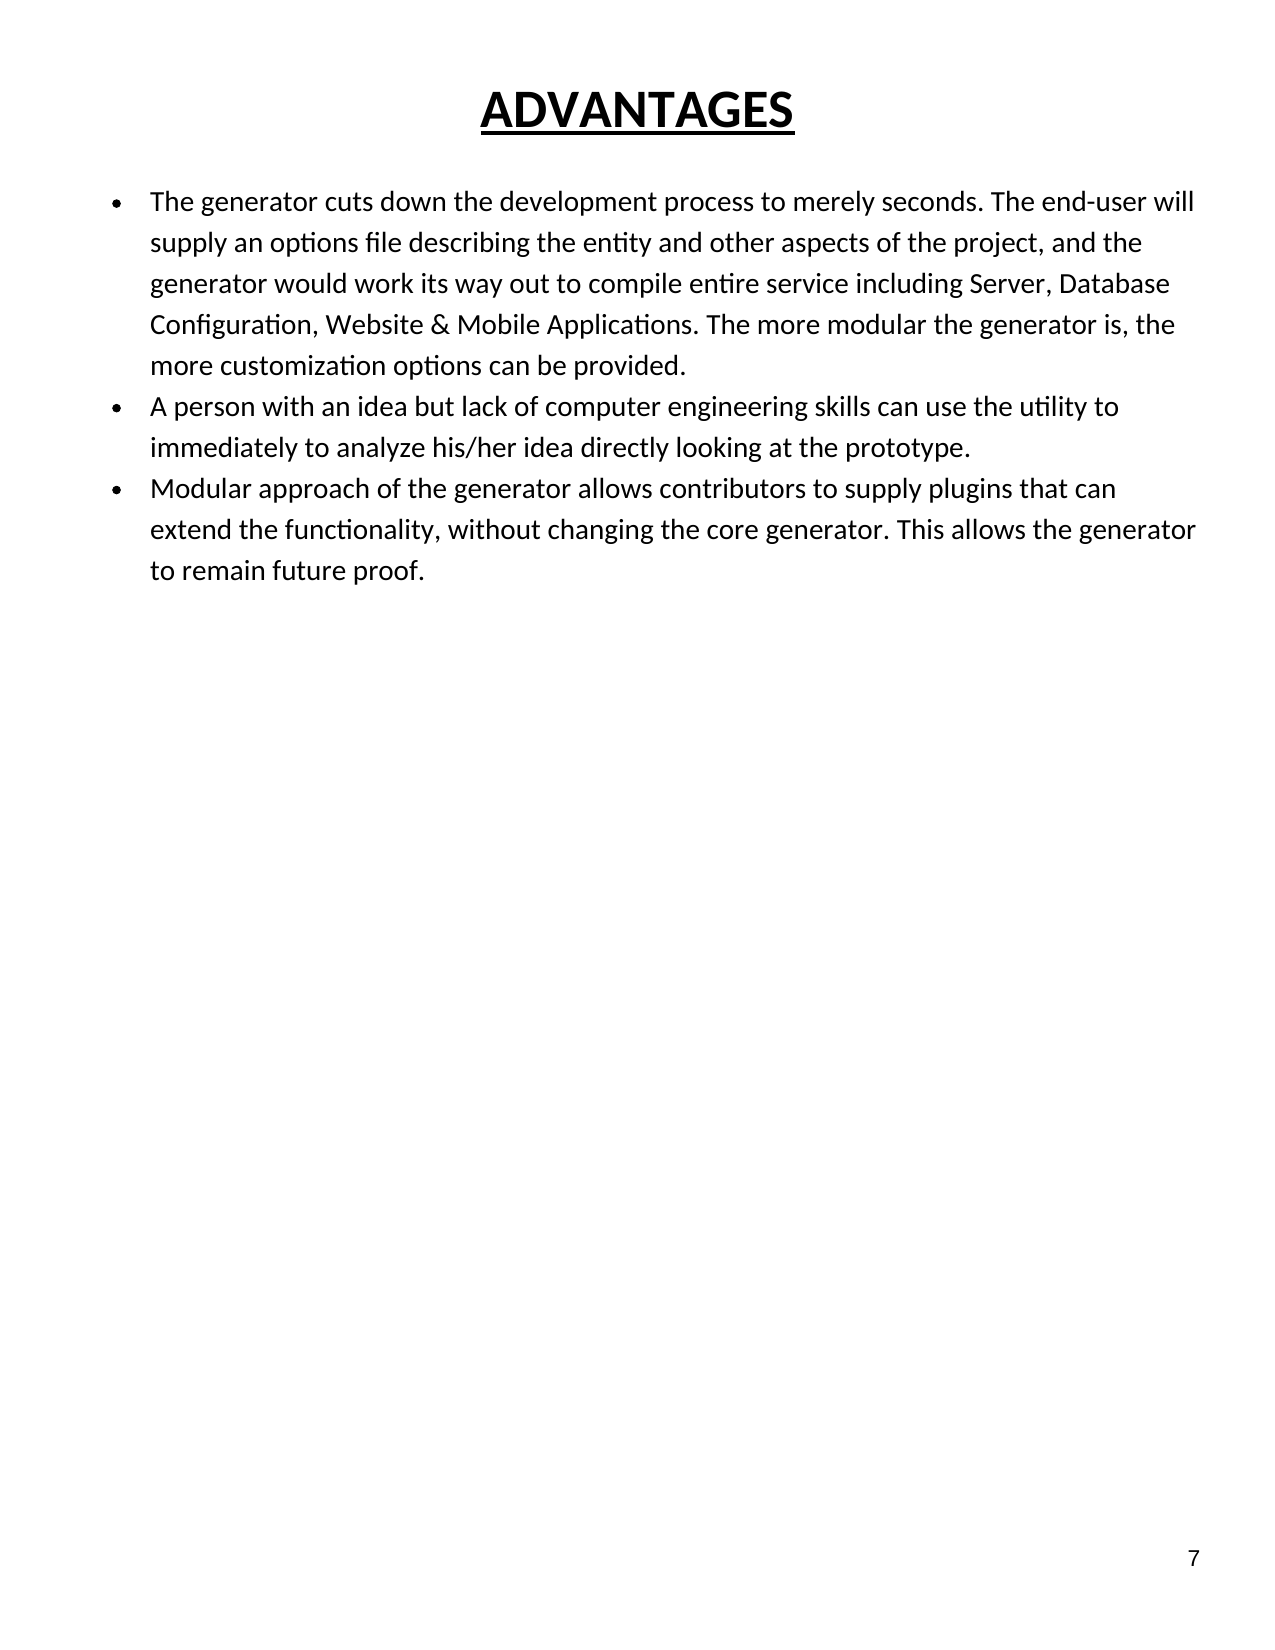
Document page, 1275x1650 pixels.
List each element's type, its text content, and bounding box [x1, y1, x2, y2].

list Modular approach of the generator allows contributors to supply plugins that can extend the functionality, without changing the core generator. This allows the generator to remain future proof. [112, 470, 1200, 587]
text ADVANTAGES [75, 75, 1200, 141]
list A person with an idea but lack of computer engineering skills can use the utility to immediately to analyze his/her idea directly looking at the prototype. [112, 388, 1200, 464]
list The generator cuts down the development process to merely seconds. The end-user will supply an options file describing the entity and other aspects of the project, and the generator would work its way out to compile entire service including Server, Database Configuration, Website & Mobile Applications. The more modular the generator is, the more customization options can be provided. [112, 183, 1200, 383]
